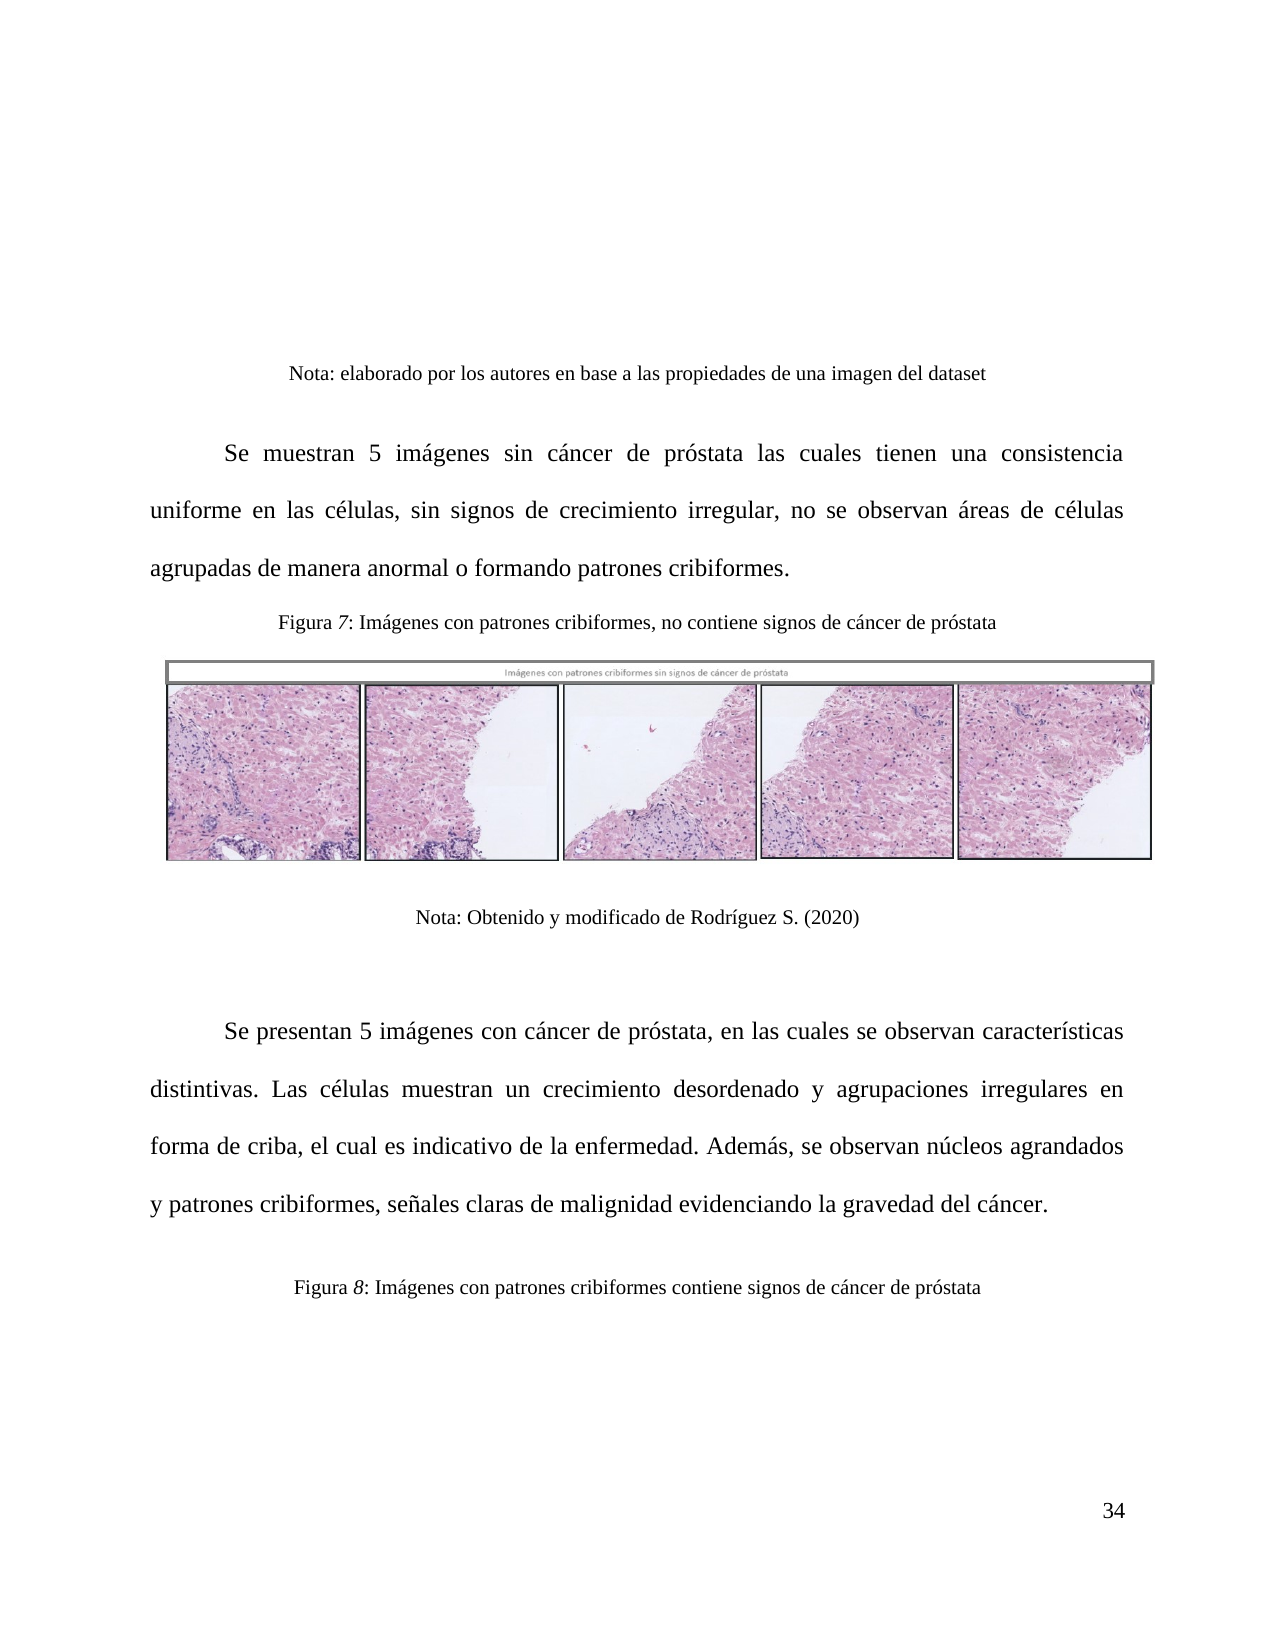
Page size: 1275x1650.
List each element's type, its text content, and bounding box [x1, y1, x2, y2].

text Nota: elaborado por los autores en base a las propiedades de una imagen del dataset [150, 361, 1125, 385]
picture [160, 648, 1157, 877]
text Se presentan 5 imágenes con cáncer de próstata, en las cuales se observan características distintivas. Las células muestran un crecimiento desordenado y agrupaciones irregulares en forma de criba, el cual es indicativo de la enfermedad. Además, se observan núcleos agrandados y patrones cribiformes, señales claras de malignidad evidenciando la gravedad del cáncer. [150, 1016, 1125, 1218]
text Se muestran 5 imágenes sin cáncer de próstata las cuales tienen una consistencia uniforme en las células, sin signos de crecimiento irregular, no se observan áreas de células agrupadas de manera anormal o formando patrones cribiformes. [150, 438, 1125, 581]
text Figura 8: Imágenes con patrones cribiformes contiene signos de cáncer de próstata [150, 1275, 1125, 1299]
text Figura 7: Imágenes con patrones cribiformes, no contiene signos de cáncer de próstata [150, 610, 1125, 634]
